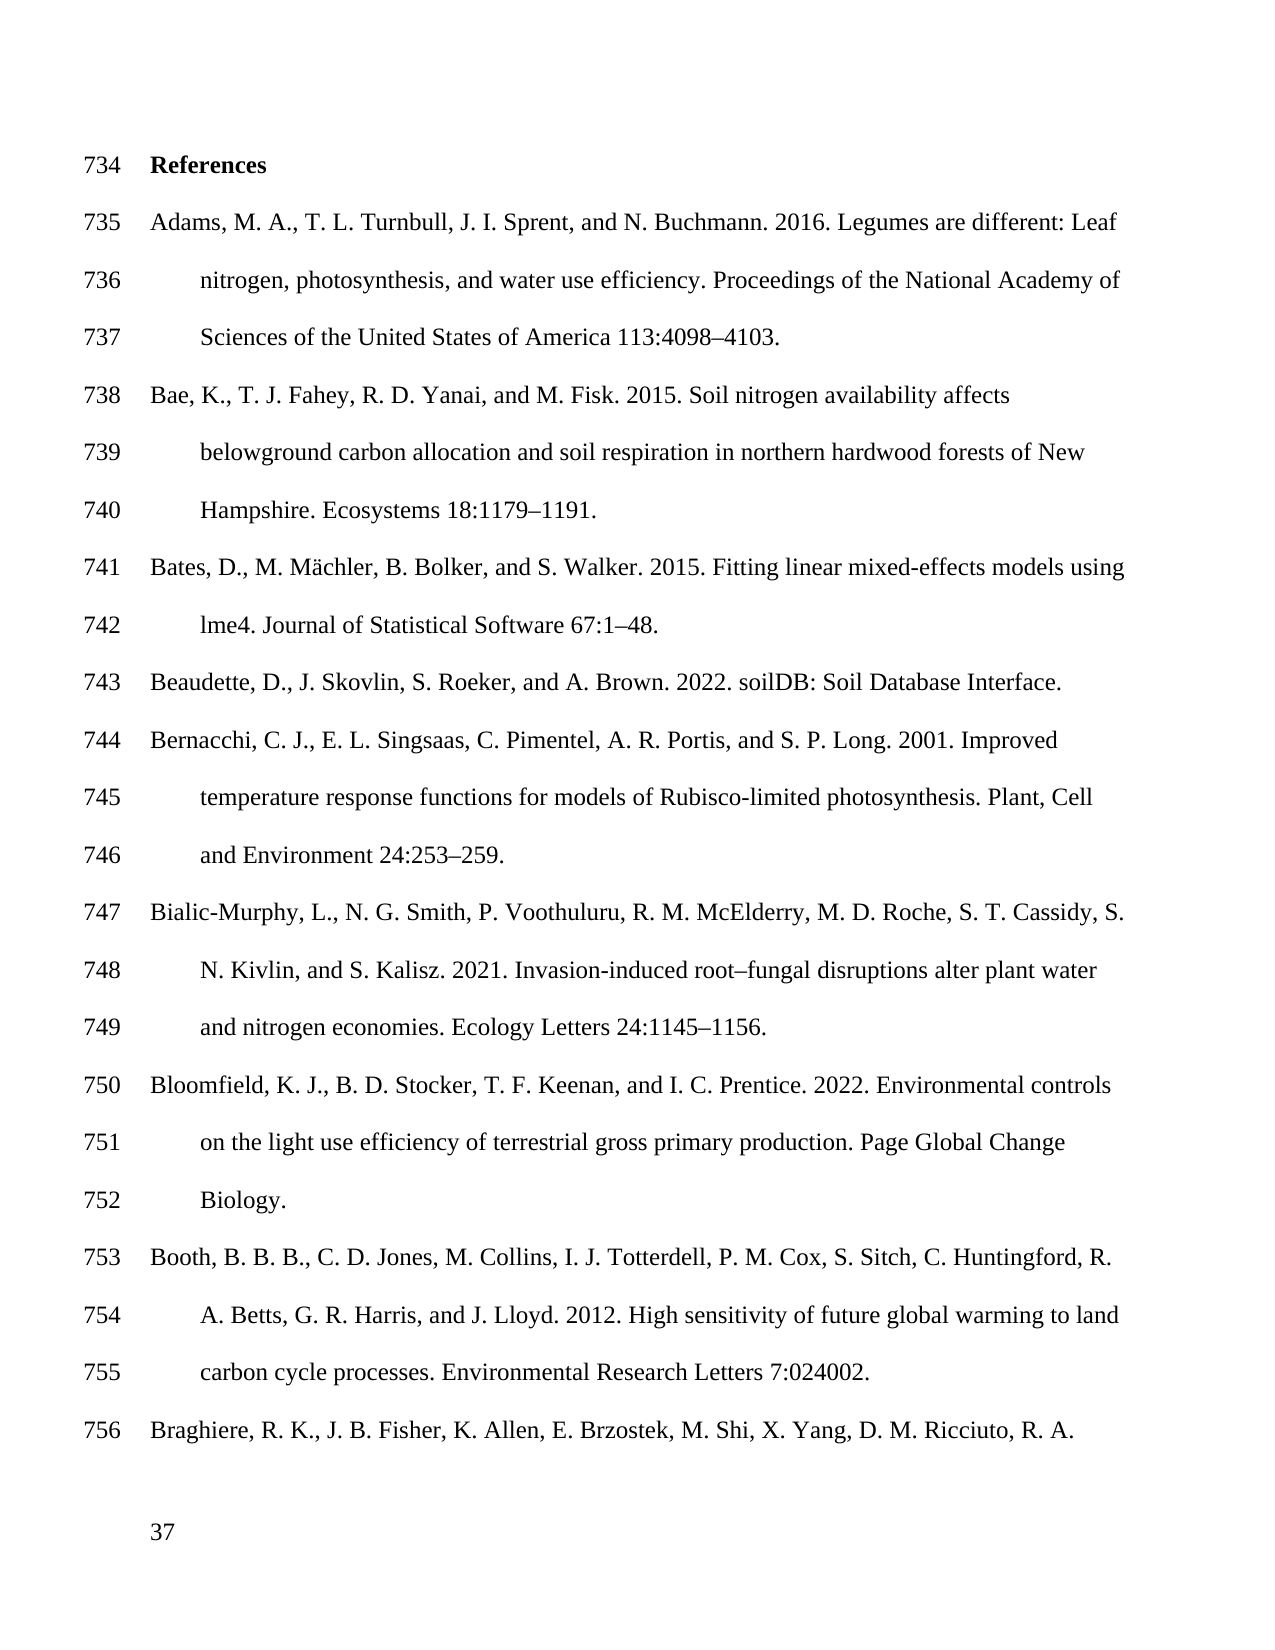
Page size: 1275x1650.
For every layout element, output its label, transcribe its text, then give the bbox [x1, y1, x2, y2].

text Booth, B. B. B., C. D. Jones, M. Collins, I. J. Totterdell, P. M. Cox, S. Sitch, C. Huntingford, R. A. Betts, G. R. Harris, and J. Lloyd. 2012. High sensitivity of future global warming to land carbon cycle processes. Environmental Research Letters 7:024002. [150, 1242, 1125, 1386]
text Bernacchi, C. J., E. L. Singsaas, C. Pimentel, A. R. Portis, and S. P. Long. 2001. Improved temperature response functions for models of Rubisco-limited photosynthesis. Plant, Cell and Environment 24:253–259. [150, 725, 1125, 869]
text Beaudette, D., J. Skovlin, S. Roeker, and A. Brown. 2022. soilDB: Soil Database Interface. [150, 667, 1125, 696]
text Adams, M. A., T. L. Turnbull, J. I. Sprent, and N. Buchmann. 2016. Legumes are different: Leaf nitrogen, photosynthesis, and water use efficiency. Proceedings of the National Academy of Sciences of the United States of America 113:4098–4103. [150, 207, 1125, 351]
text Bloomfield, K. J., B. D. Stocker, T. F. Keenan, and I. C. Prentice. 2022. Environmental controls on the light use efficiency of terrestrial gross primary production. Page Global Change Biology. [150, 1070, 1125, 1214]
text Bialic‐Murphy, L., N. G. Smith, P. Voothuluru, R. M. McElderry, M. D. Roche, S. T. Cassidy, S. N. Kivlin, and S. Kalisz. 2021. Invasion‐induced root–fungal disruptions alter plant water and nitrogen economies. Ecology Letters 24:1145–1156. [150, 897, 1125, 1041]
text References [150, 150, 1125, 179]
text Bates, D., M. Mächler, B. Bolker, and S. Walker. 2015. Fitting linear mixed-effects models using lme4. Journal of Statistical Software 67:1–48. [150, 552, 1125, 639]
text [150, 1415, 1125, 1444]
text Bae, K., T. J. Fahey, R. D. Yanai, and M. Fisk. 2015. Soil nitrogen availability affects belowground carbon allocation and soil respiration in northern hardwood forests of New Hampshire. Ecosystems 18:1179–1191. [150, 380, 1125, 524]
